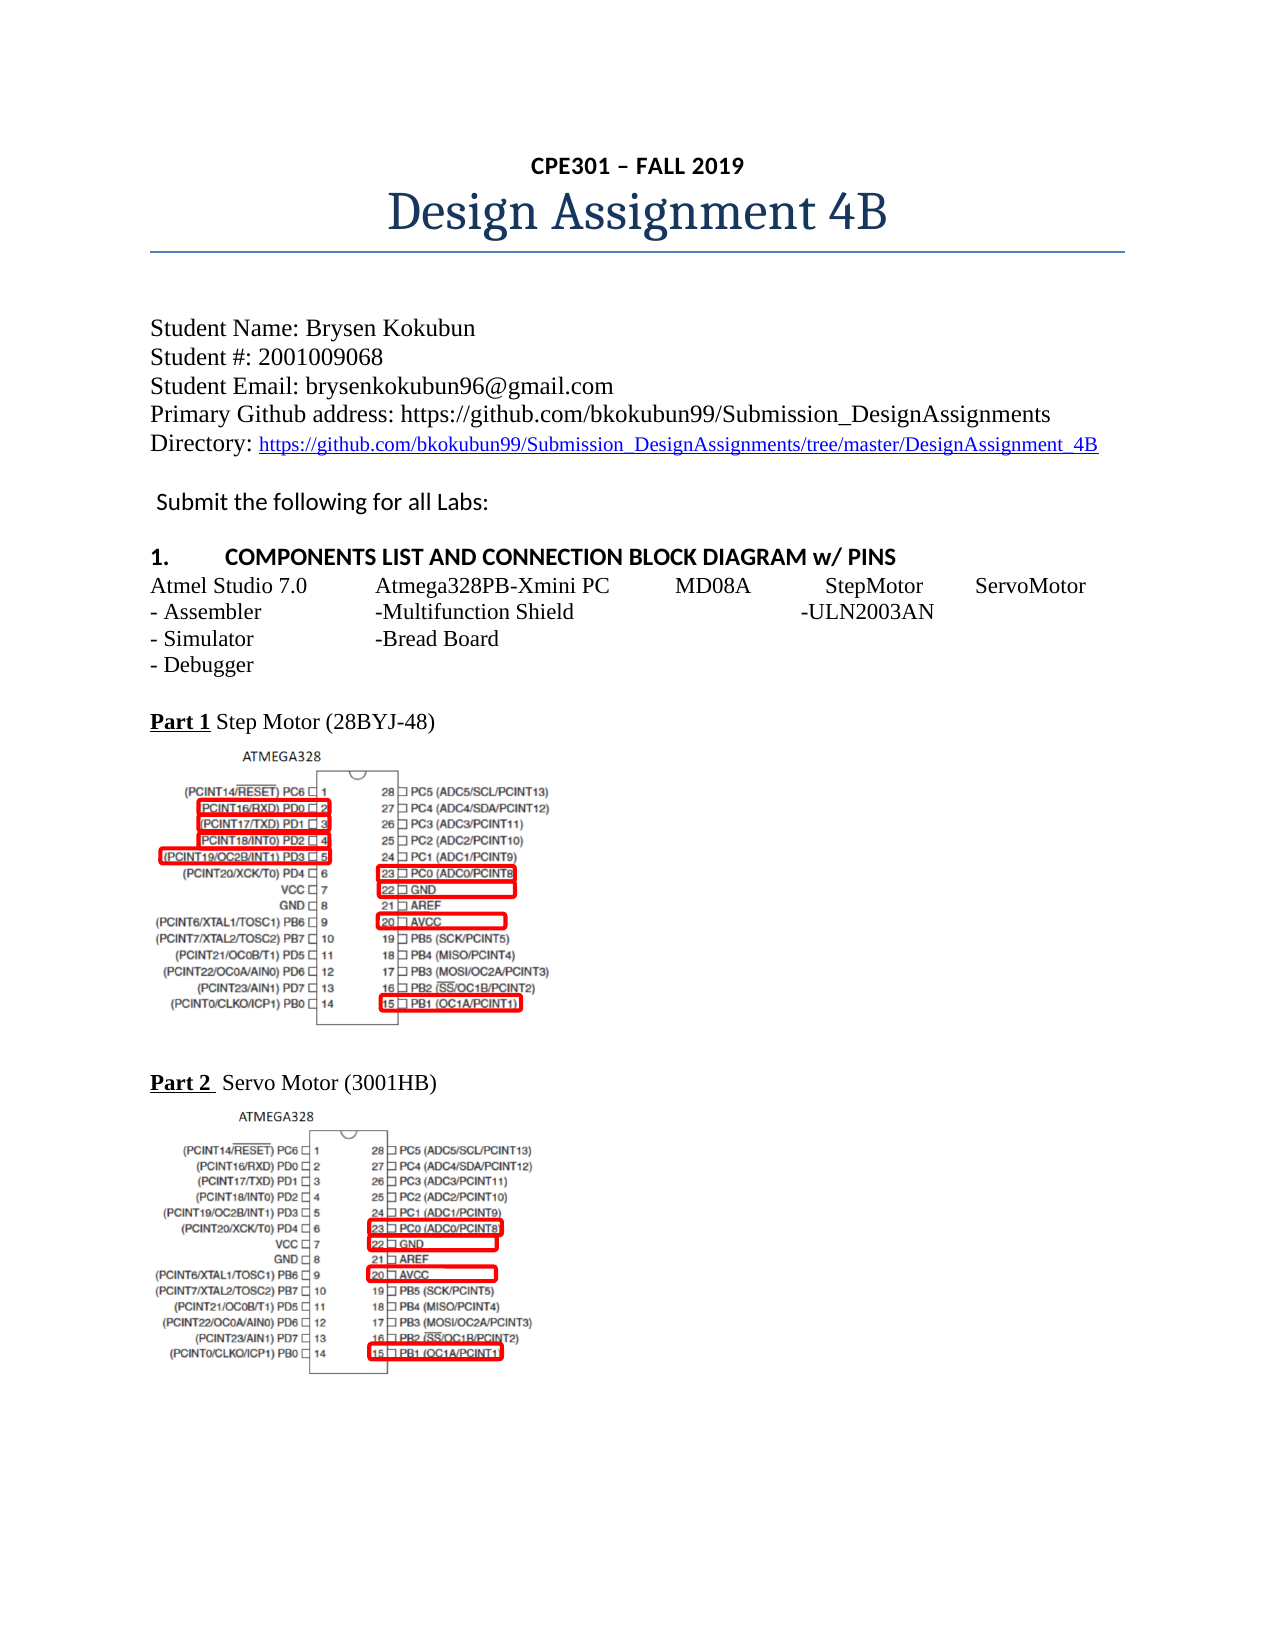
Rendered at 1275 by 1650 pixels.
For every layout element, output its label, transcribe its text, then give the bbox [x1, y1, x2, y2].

text Atmel Studio 7.0 Atmega328PB-Xmini PC MD08A StepMotor ServoMotor [150, 572, 1125, 598]
text Part 1 Step Motor (28BYJ-48) [150, 708, 1125, 734]
text Student Email: brysenkokubun96@gmail.com [150, 371, 1125, 399]
text CPE301 – FALL 2019 [150, 150, 1125, 181]
title Design Assignment 4B [150, 181, 1125, 251]
text Part 2 Servo Motor (3001HB) [150, 1069, 1125, 1095]
text Primary Github address: https://github.com/bkokubun99/Submission_DesignAssignments [150, 399, 1125, 428]
text Student #: 2001009068 [150, 342, 1125, 371]
text Directory: https://github.com/bkokubun99/Submission_DesignAssignments/tree/master/DesignAssignment_4B [150, 428, 1125, 457]
text - Simulator -Bread Board [150, 625, 1125, 651]
picture [150, 734, 572, 1041]
text - Debugger [150, 651, 1125, 677]
text Student Name: Brysen Kokubun [150, 313, 1125, 342]
picture [150, 1095, 554, 1389]
text Submit the following for all Labs: [150, 486, 1125, 516]
text - Assembler -Multifunction Shield -ULN2003AN [150, 598, 1125, 625]
list COMPONENTS LIST AND CONNECTION BLOCK DIAGRAM w/ PINS [150, 542, 1125, 572]
